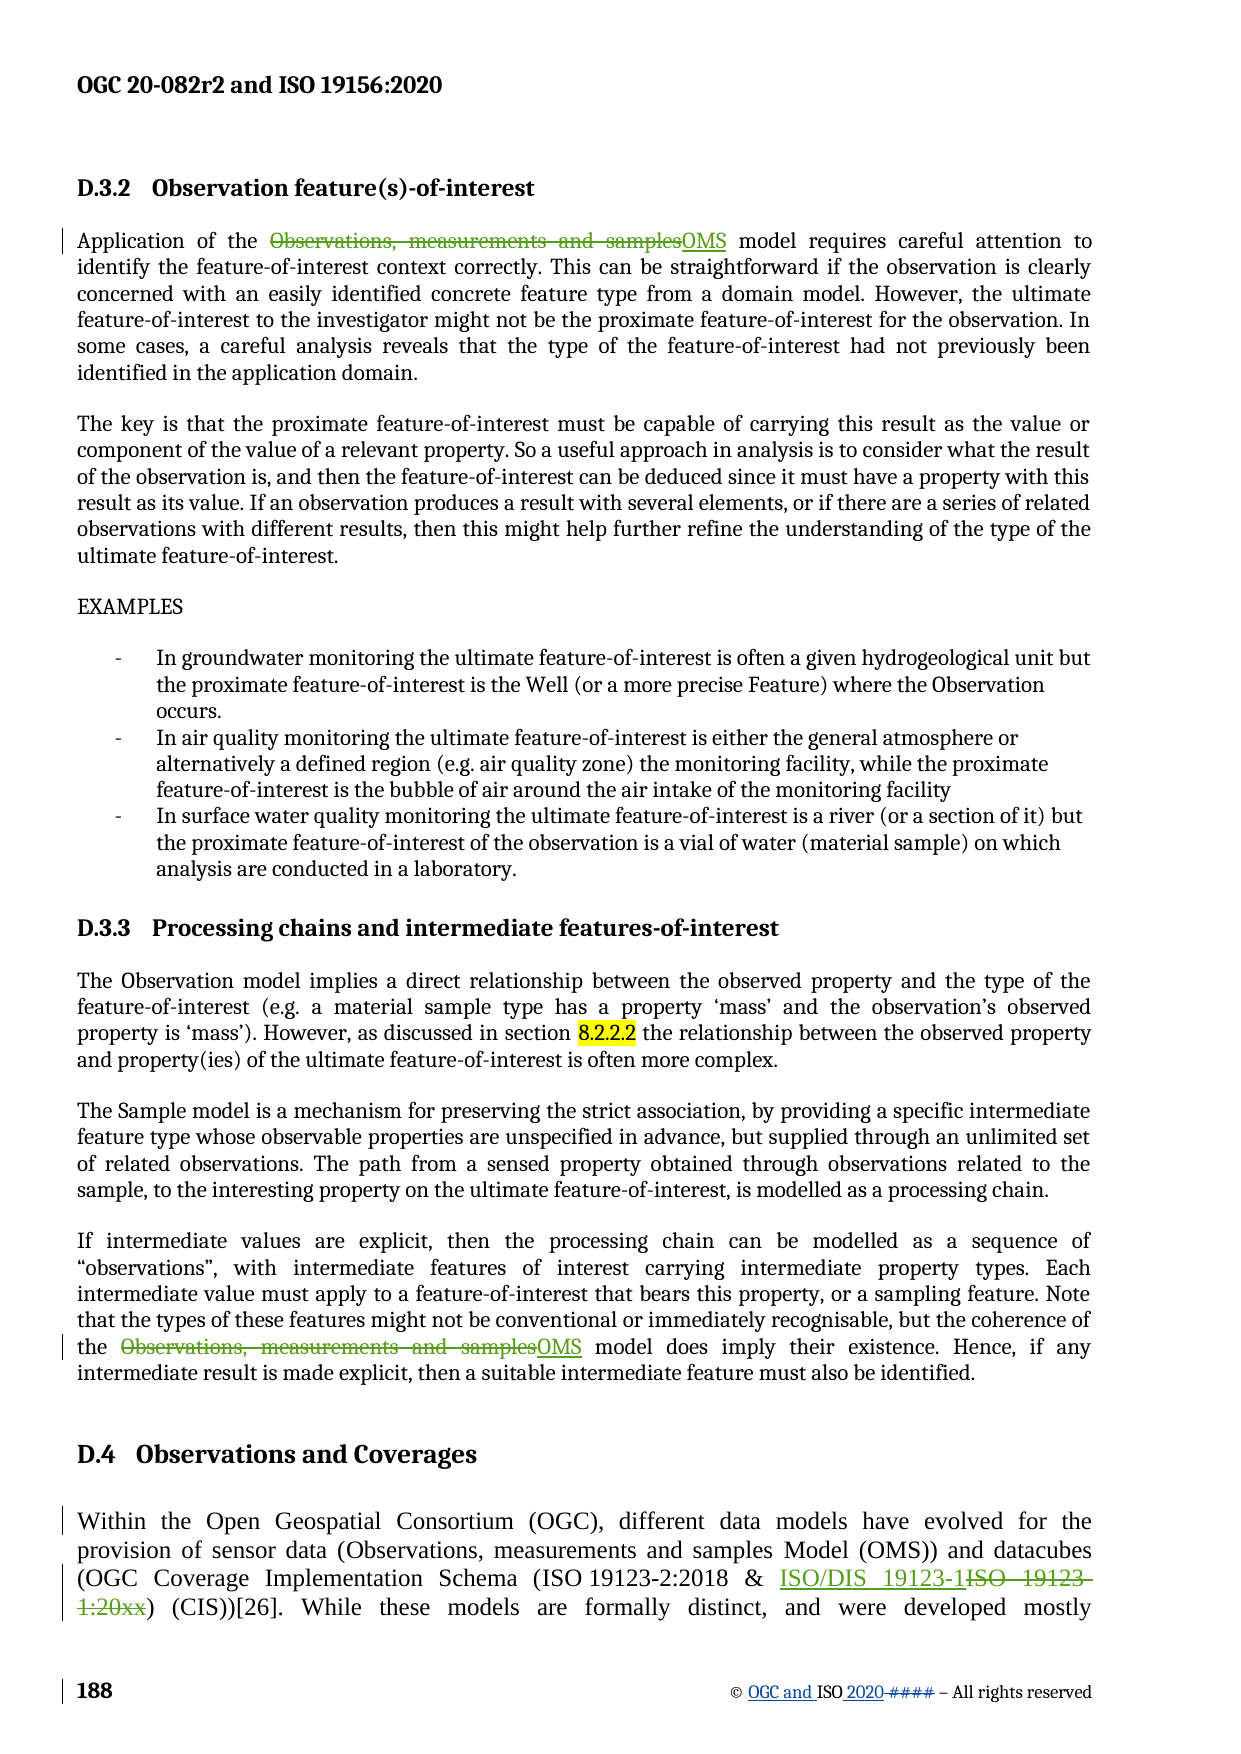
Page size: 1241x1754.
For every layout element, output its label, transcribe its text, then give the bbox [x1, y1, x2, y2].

list In air quality monitoring the ultimate feature-of-interest is either the general atmosphere or alternatively a defined region (e.g. air quality zone) the monitoring facility, while the proximate feature-of-interest is the bubble of air around the air intake of the monitoring facility [114, 724, 1092, 803]
list In groundwater monitoring the ultimate feature-of-interest is often a given hydrogeological unit but the proximate feature-of-interest is the Well (or a more precise Feature) where the Observation occurs. [114, 645, 1092, 724]
text Processing chains and intermediate features-of-interest [77, 914, 1092, 942]
text The Sample model is a mechanism for preserving the strict association, by providing a specific intermediate feature type whose observable properties are unspecified in advance, but supplied through an unlimited set of related observations. The path from a sensed property obtained through observations related to the sample, to the interesting property on the ultimate feature-of-interest, is modelled as a processing chain. [77, 1098, 1092, 1203]
text The key is that the proximate feature-of-interest must be capable of carrying this result as the value or component of the value of a relevant property. So a useful approach in analysis is to consider what the result of the observation is, and then the feature-of-interest can be deduced since it must have a property with this result as its value. If an observation produces a result with several elements, or if there are a series of related observations with different results, then this might help further refine the understanding of the type of the ultimate feature-of-interest. [77, 411, 1092, 569]
text Application of the model requires careful attention to identify the feature-of-interest context correctly. This can be straightforward if the observation is clearly concerned with an easily identified concrete feature type from a domain model. However, the ultimate feature-of-interest to the investigator might not be the proximate feature-of-interest for the observation. In some cases, a careful analysis reveals that the type of the feature-of-interest had not previously been identified in the application domain. [77, 228, 1092, 386]
list In surface water quality monitoring the ultimate feature-of-interest is a river (or a section of it) but the proximate feature-of-interest of the observation is a vial of water (material sample) on which analysis are conducted in a laboratory. [114, 803, 1092, 882]
text The Observation model implies a direct relationship between the observed property and the type of the feature-of-interest (e.g. a material sample type has a property ‘mass’ and the observation’s observed property is ‘mass’). However, as discussed in section 7.2.2.2 the relationship between the observed property and property(ies) of the ultimate feature-of-interest is often more complex. [77, 967, 1092, 1073]
text If intermediate values are explicit, then the processing chain can be modelled as a sequence of “observations”, with intermediate features of interest carrying intermediate property types. Each intermediate value must apply to a feature-of-interest that bears this property, or a sampling feature. Note that the types of these features might not be conventional or immediately recognisable, but the coherence of the model does imply their existence. Hence, if any intermediate result is made explicit, then a suitable intermediate feature must also be identified. [77, 1228, 1092, 1386]
text EXAMPLES [77, 594, 1092, 620]
text Observations and Coverages [77, 1439, 1092, 1471]
text Observation feature(s)-of-interest [77, 174, 1092, 203]
